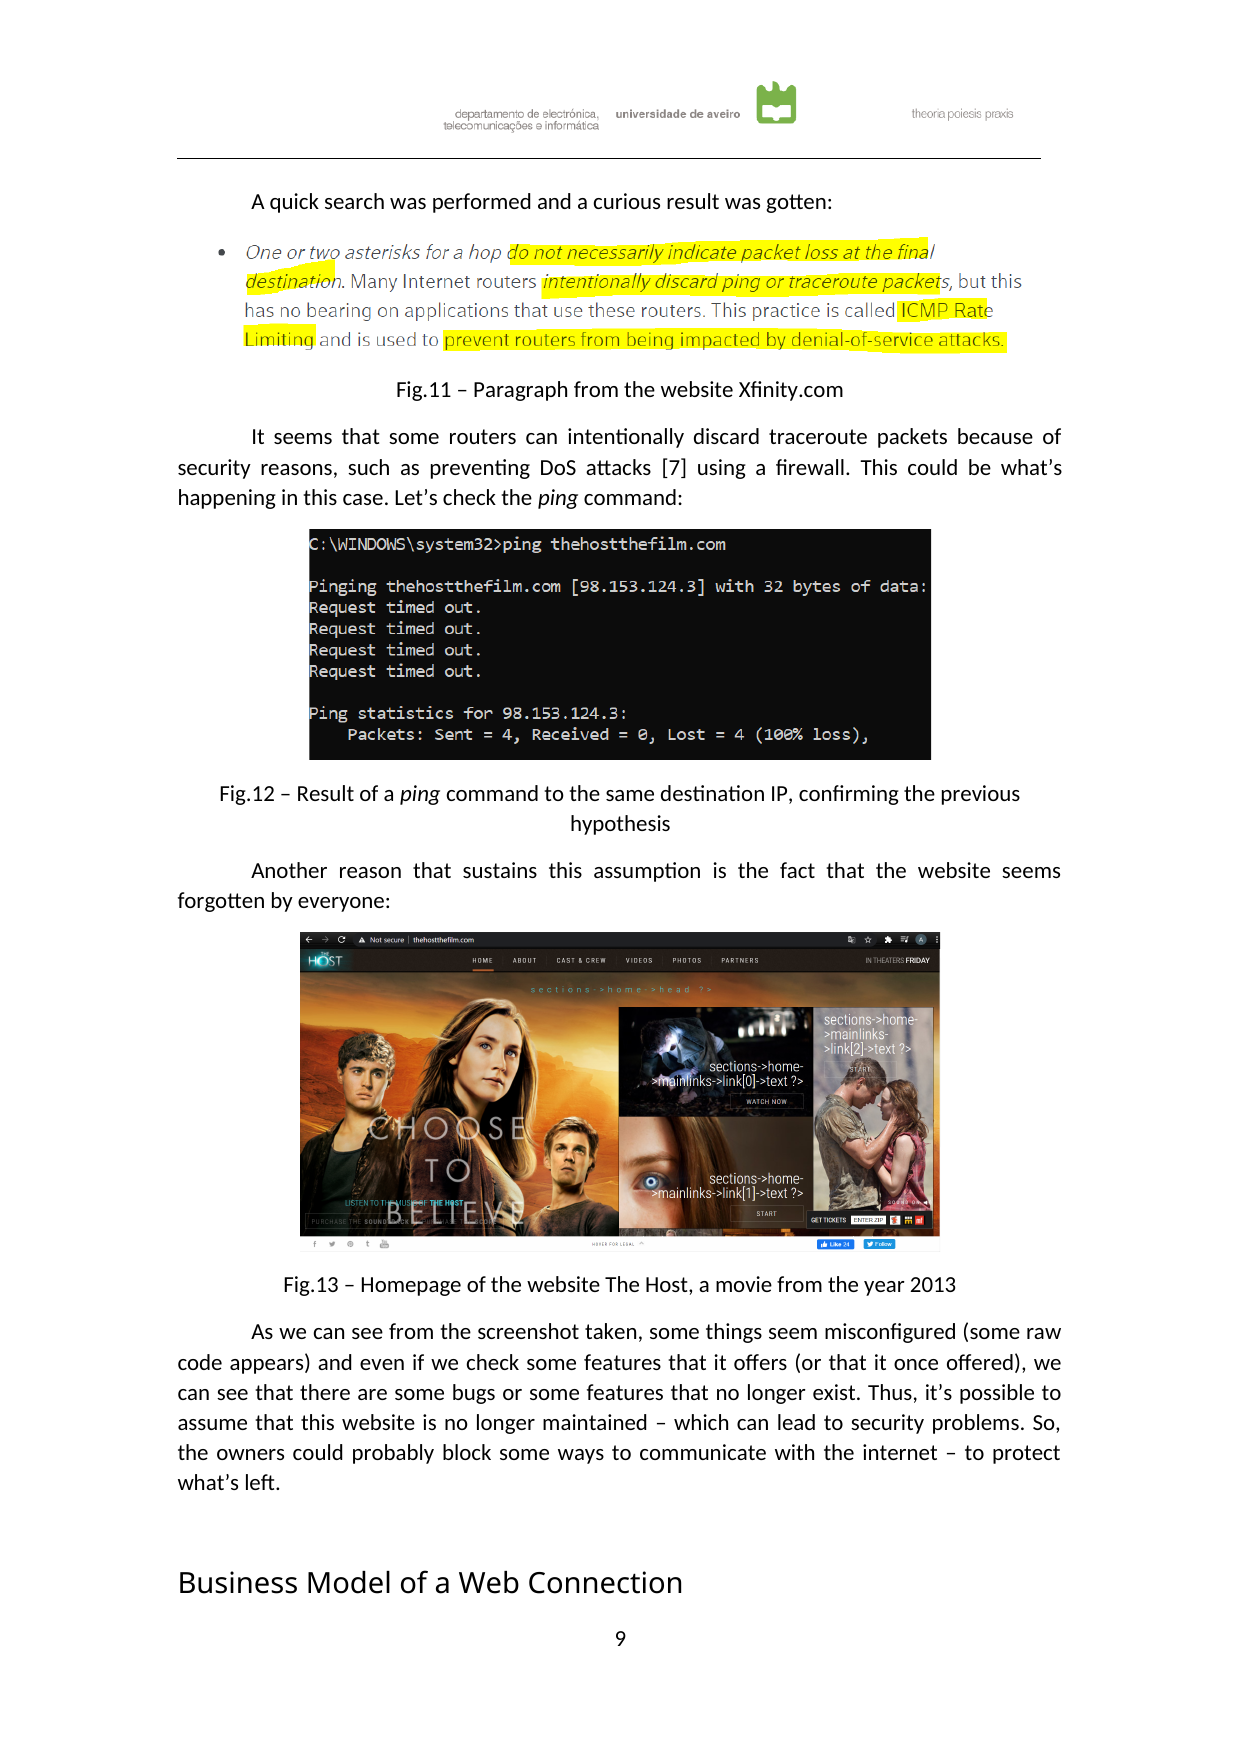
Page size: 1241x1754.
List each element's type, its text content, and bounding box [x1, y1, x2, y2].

picture [300, 932, 941, 1252]
text A quick search was performed and a curious result was gotten: [177, 187, 1063, 215]
text As we can see from the screenshot taken, some things seem misconfigured (some raw code appears) and even if we check some features that it offers (or that it once offered), we can see that there are some bugs or some features that no longer exist. Thus, it’s possible to assume that this website is no longer maintained – which can lead to security problems. So, the owners could probably block some ways to communicate with the internet – to protect what’s left. [177, 1317, 1063, 1496]
text Fig.11 – Paragraph from the website Xfinity.com [177, 376, 1063, 404]
picture [177, 233, 1063, 357]
picture [309, 529, 932, 760]
text Fig.12 – Result of a ping command to the same destination IP, confirming the previous hypothesis [177, 779, 1063, 837]
text Fig.13 – Homepage of the website The Host, a movie from the year 2013 [177, 1271, 1063, 1298]
picture [433, 73, 1029, 141]
text Business Model of a Web Connection [177, 1562, 1063, 1602]
text Another reason that sustains this assumption is the fact that the website seems forgotten by everyone: [177, 856, 1063, 914]
text It seems that some routers can intentionally discard traceroute packets because of security reasons, such as preventing DoS attacks using a firewall. This could be what’s happening in this case. Let’s check the ping command: [177, 422, 1063, 511]
